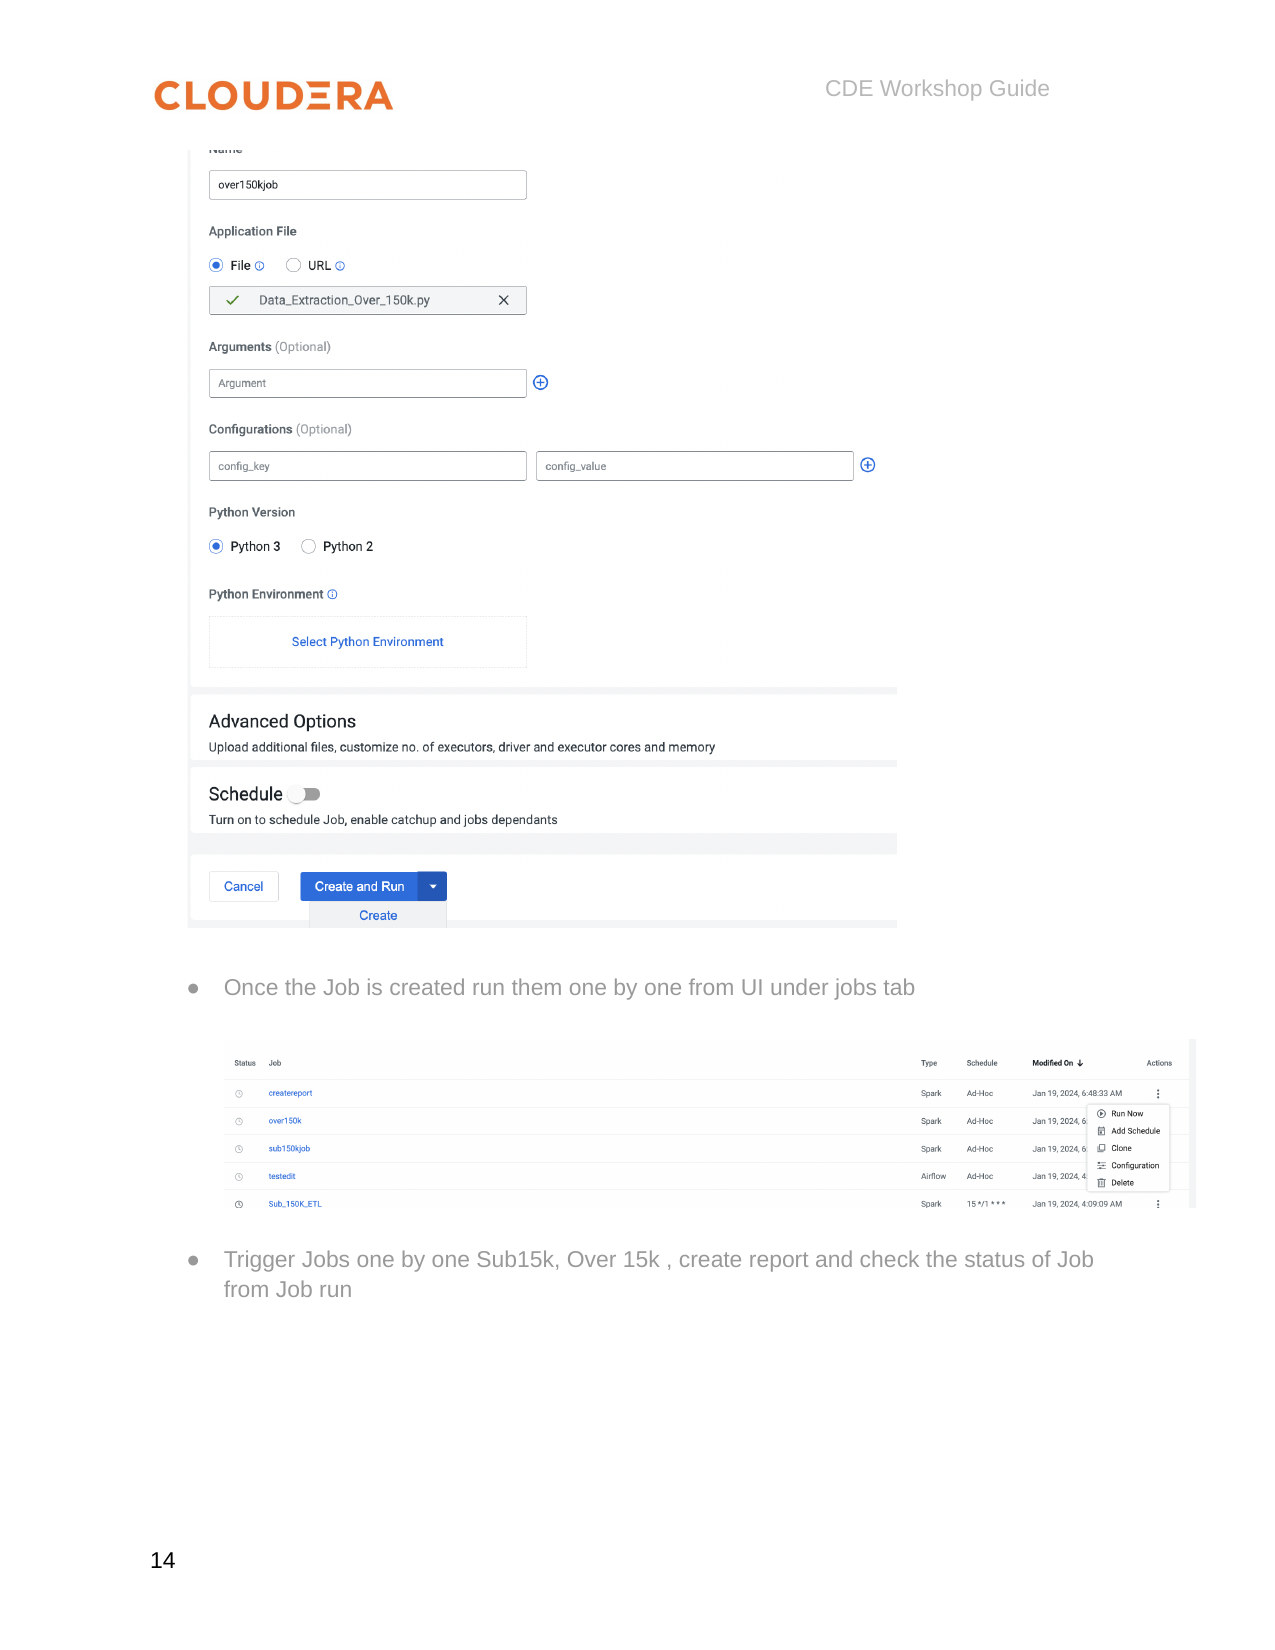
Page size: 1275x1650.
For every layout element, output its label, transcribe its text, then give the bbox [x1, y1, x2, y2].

picture [153, 78, 394, 114]
list Trigger Jobs one by one Sub15k, Over 15k , create report and check the status of Job from Job run [186, 1246, 1121, 1302]
picture [223, 1039, 1197, 1208]
picture [187, 150, 897, 928]
list Once the Job is created run them one by one from UI under jobs tab [186, 974, 1121, 1000]
